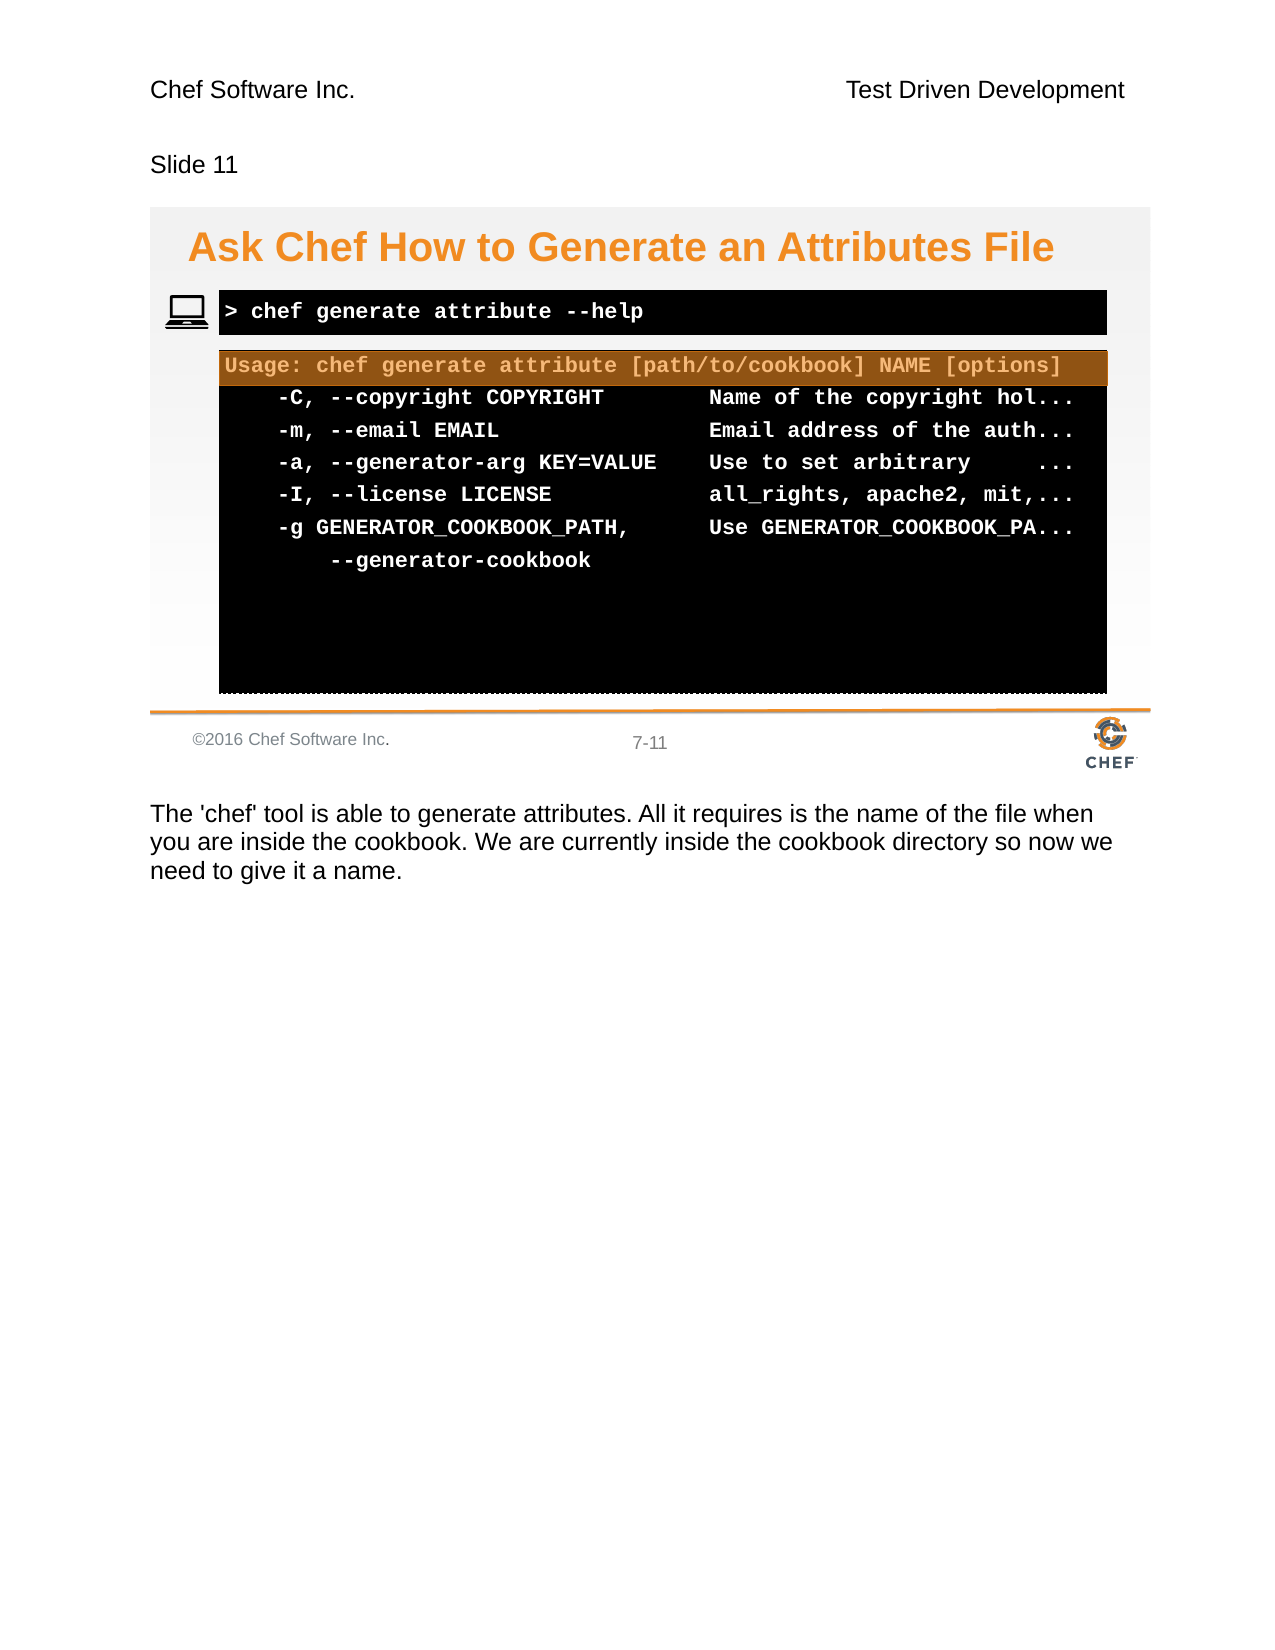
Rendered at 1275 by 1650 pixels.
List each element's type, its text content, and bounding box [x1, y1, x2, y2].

text The 'chef' tool is able to generate attributes. All it requires is the name of the file when you are inside the cookbook. We are currently inside the cookbook directory so now we need to give it a name. [150, 798, 1125, 885]
text Slide 11 [150, 150, 1125, 179]
